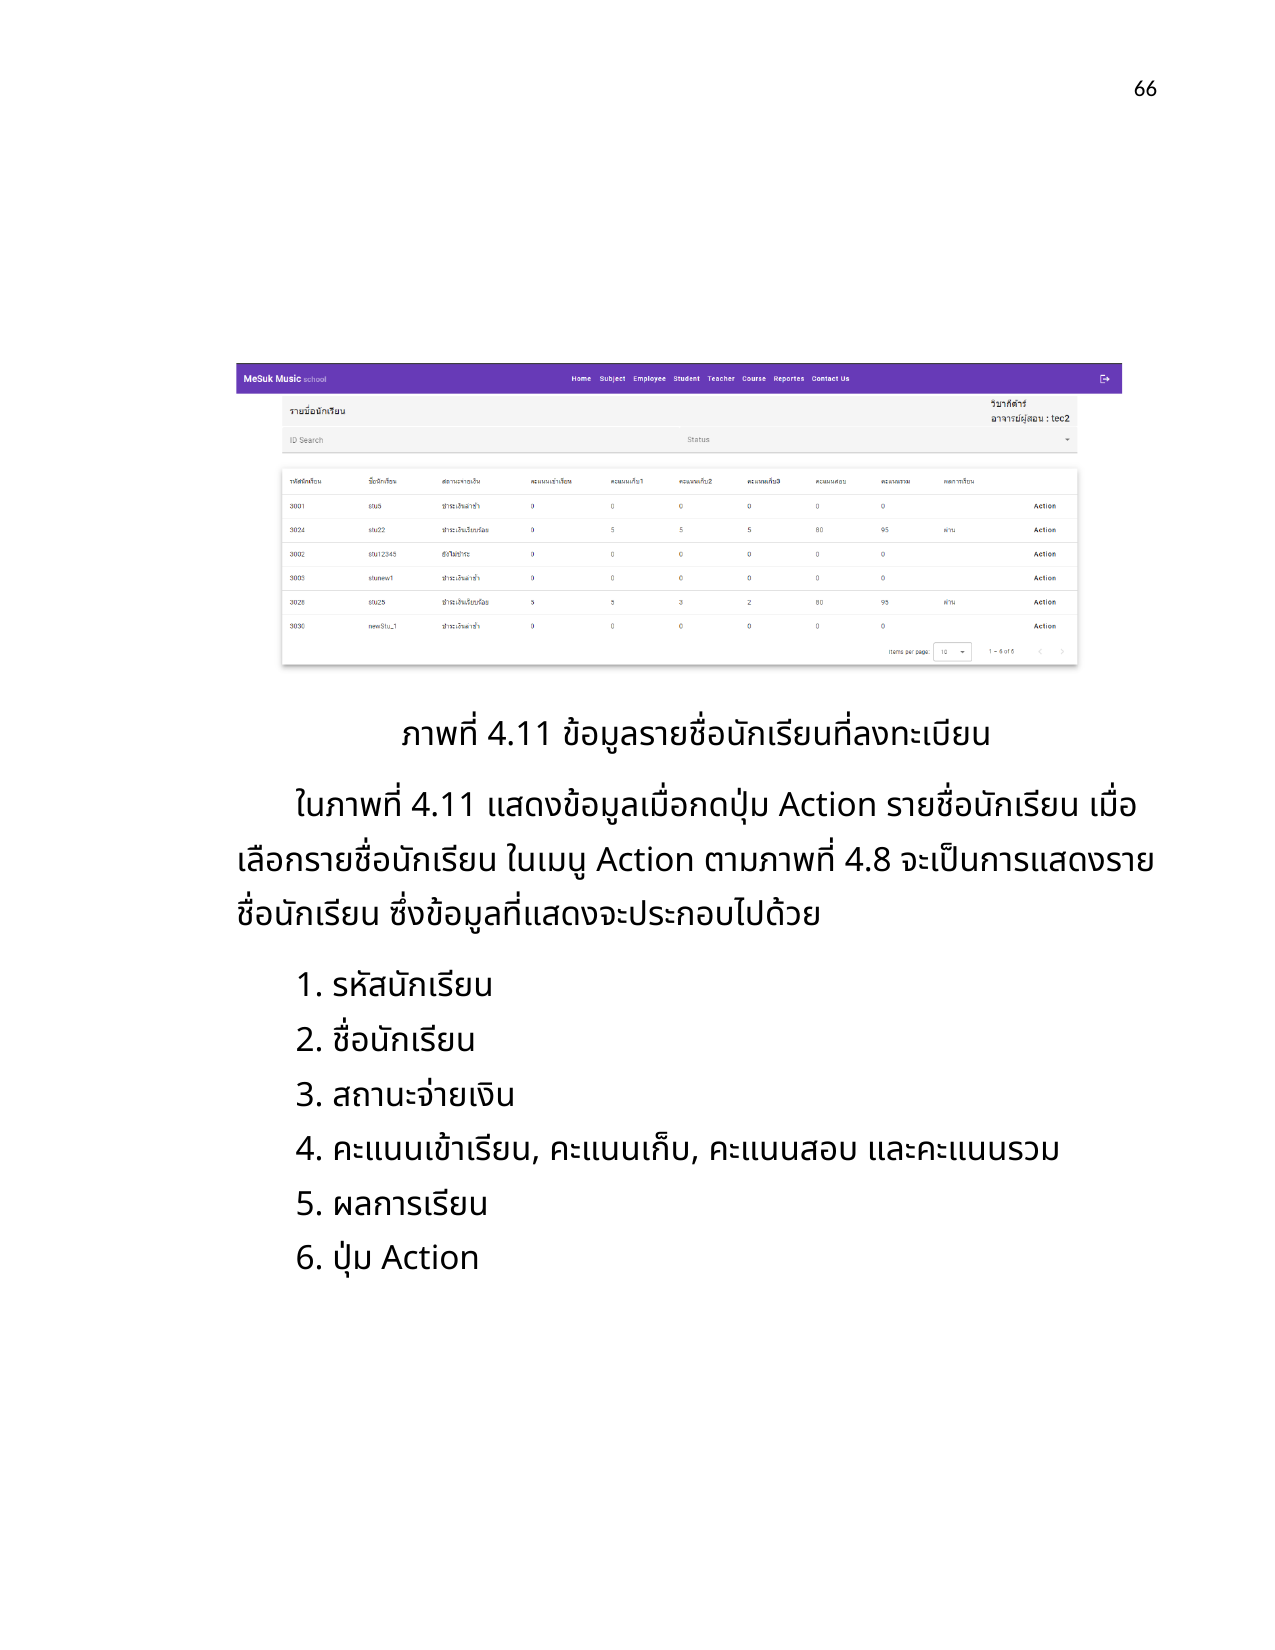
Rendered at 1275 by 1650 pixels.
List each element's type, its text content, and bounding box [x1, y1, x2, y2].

list 5. ผลการเรียน [236, 1179, 1157, 1230]
text ในภาพที่ 4.11 แสดงข้อมูลเมื่อกดปุ่ม Action รายชื่อนักเรียน เมื่อเลือกรายชื่อนักเรียน ในเมนู Action ตามภาพที่ 4.8 จะเป็นการแสดงรายชื่อนักเรียน ซึ่งข้อมูลที่แสดงจะประกอบไปด้วย [236, 781, 1157, 941]
list 1. รหัสนักเรียน [236, 961, 1157, 1012]
list 4. คะแนนเข้าเรียน, คะแนนเก็บ, คะแนนสอบ และคะแนนรวม [236, 1125, 1157, 1176]
picture [236, 363, 1123, 691]
list 3. สถานะจ่ายเงิน [236, 1070, 1157, 1121]
text ภาพที่ 4.11 ข้อมูลรายชื่อนักเรียนที่ลงทะเบียน [236, 710, 1157, 760]
list 2. ชื่อนักเรียน [236, 1016, 1157, 1066]
list 6. ปุ่ม Action [236, 1234, 1157, 1285]
